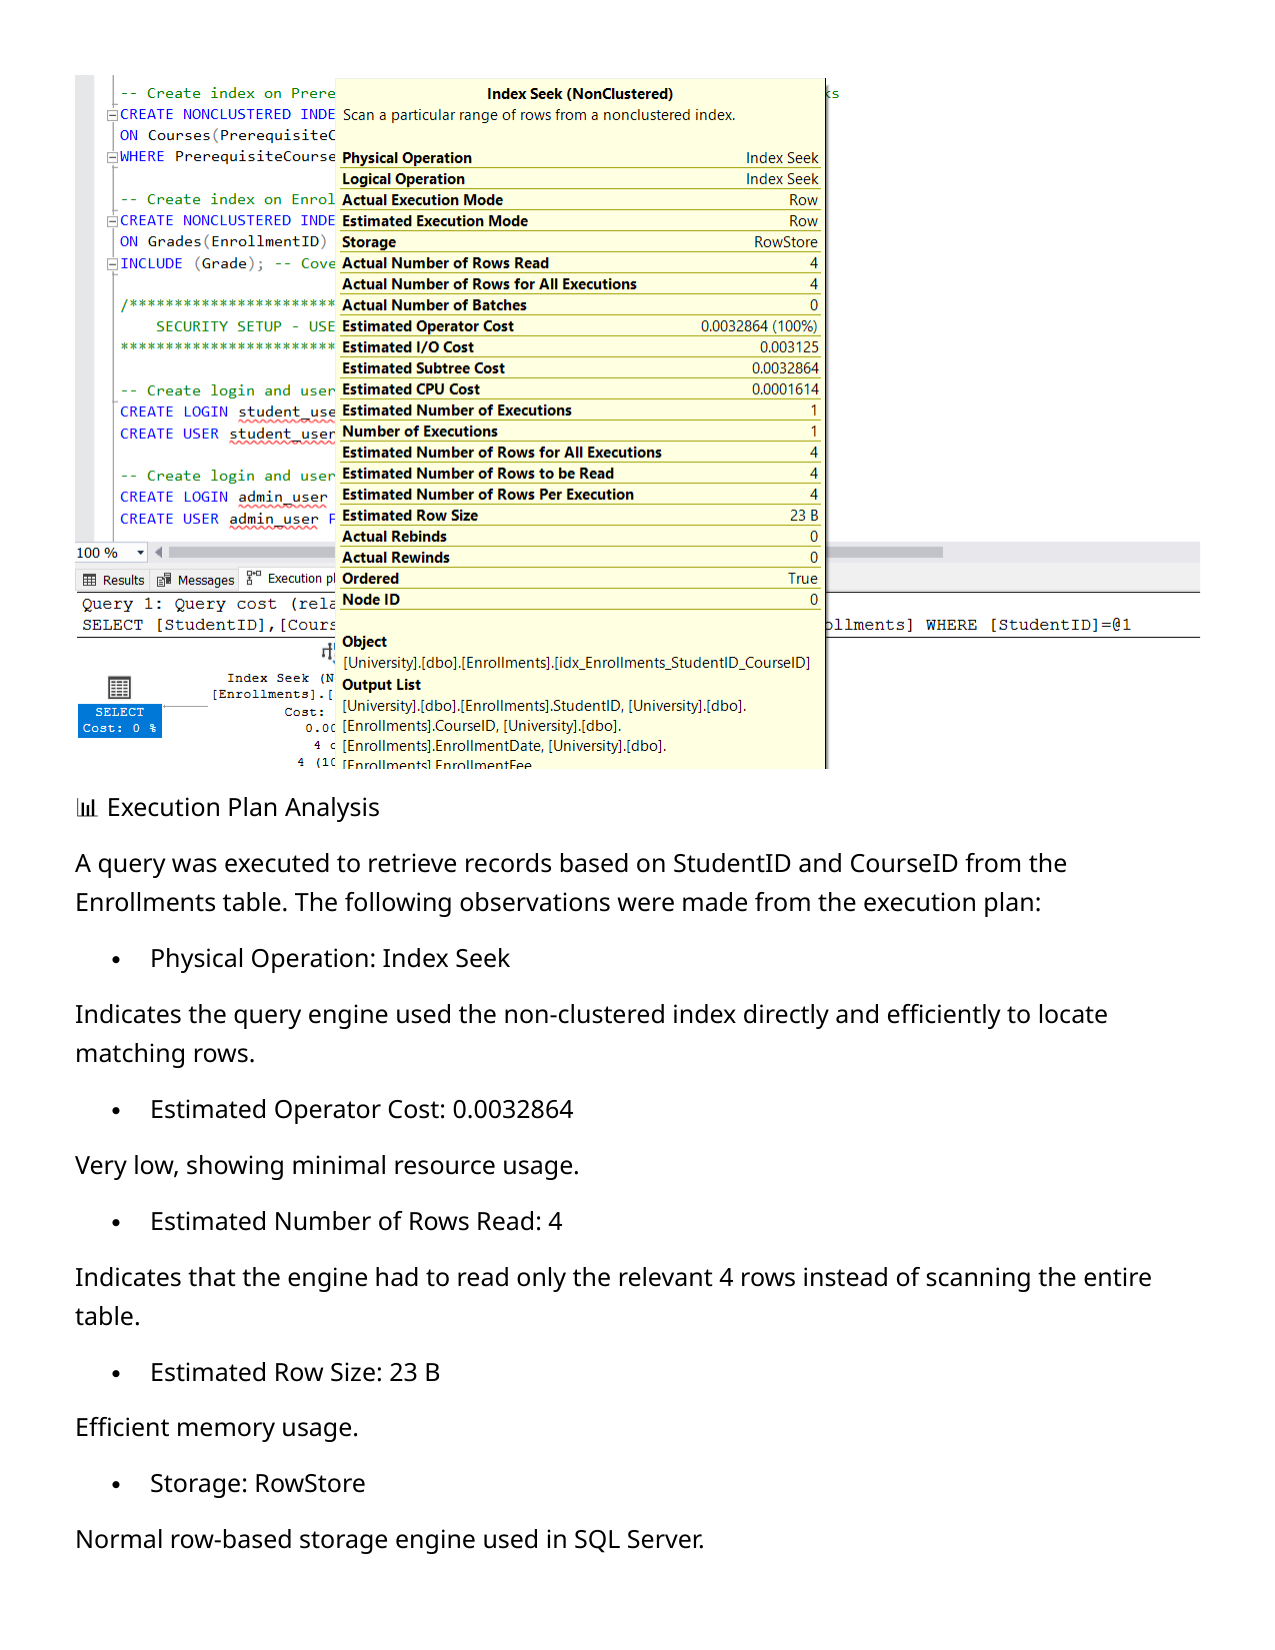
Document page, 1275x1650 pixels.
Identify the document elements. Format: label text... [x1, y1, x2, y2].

list Estimated Operator Cost: 0.0032864 [112, 1092, 1200, 1126]
text Efficient memory usage. [75, 1410, 1200, 1444]
list Estimated Number of Rows Read: 4 [112, 1203, 1200, 1237]
text 📊 Execution Plan Analysis [75, 790, 1200, 824]
text Very low, showing minimal resource usage. [75, 1148, 1200, 1182]
text Indicates that the engine had to read only the relevant 4 rows instead of scanning the entire table. [75, 1259, 1200, 1332]
text Normal row-based storage engine used in SQL Server. [75, 1522, 1200, 1556]
list Estimated Row Size: 23 B [112, 1354, 1200, 1388]
list Storage: RowStore [112, 1466, 1200, 1500]
list Physical Operation: Index Seek [112, 941, 1200, 975]
text A query was executed to retrieve records based on StudentID and CourseID from the Enrollments table. The following observations were made from the execution plan: [75, 846, 1200, 919]
picture [75, 75, 1200, 769]
text Indicates the query engine used the non-clustered index directly and efficiently to locate matching rows. [75, 997, 1200, 1070]
